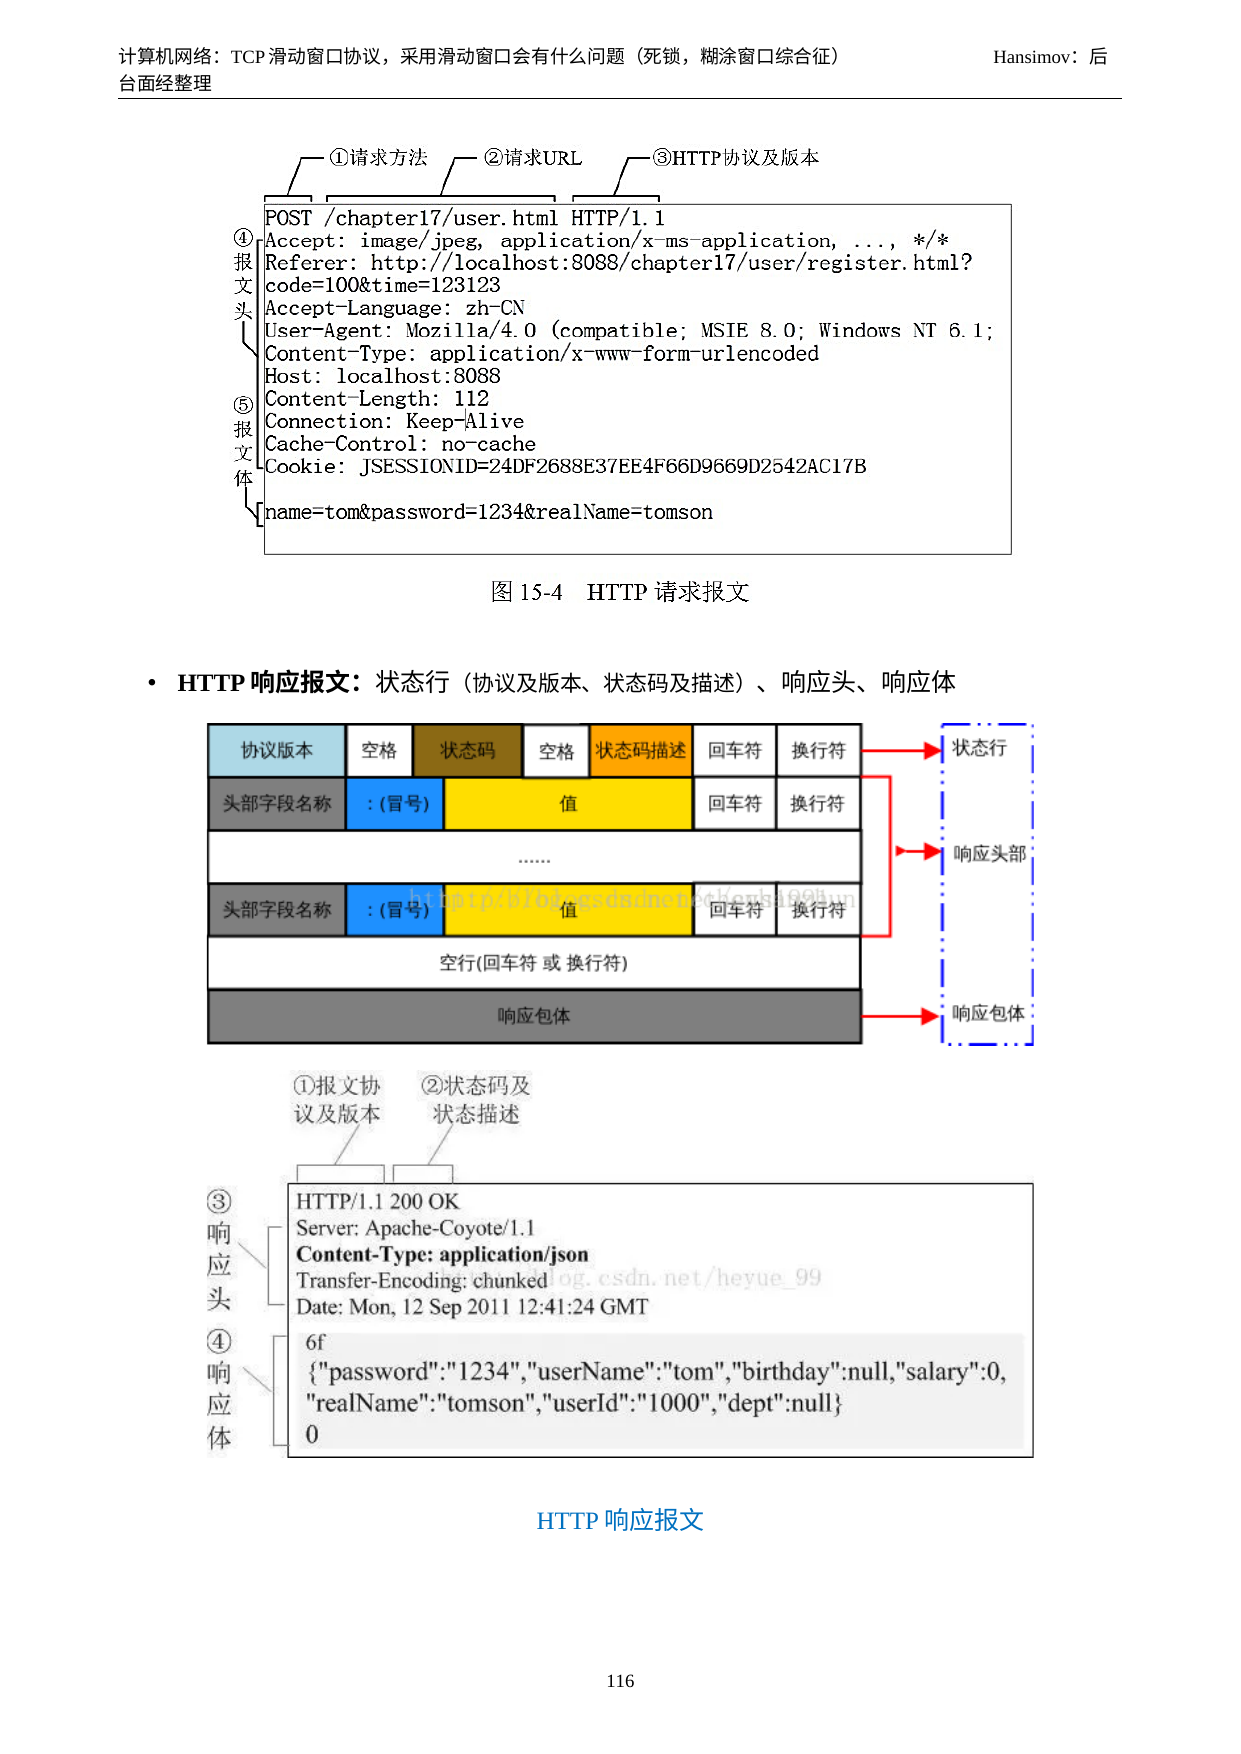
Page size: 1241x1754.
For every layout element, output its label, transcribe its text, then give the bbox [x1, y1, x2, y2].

picture [206, 1070, 1034, 1458]
text HTTP响应报文：状态行（协议及版本、状态码及描述）、响应头、响应体 [148, 646, 1122, 714]
text HTTP响应报文 [118, 1485, 1122, 1553]
picture [206, 723, 1034, 1046]
picture [206, 129, 1033, 618]
